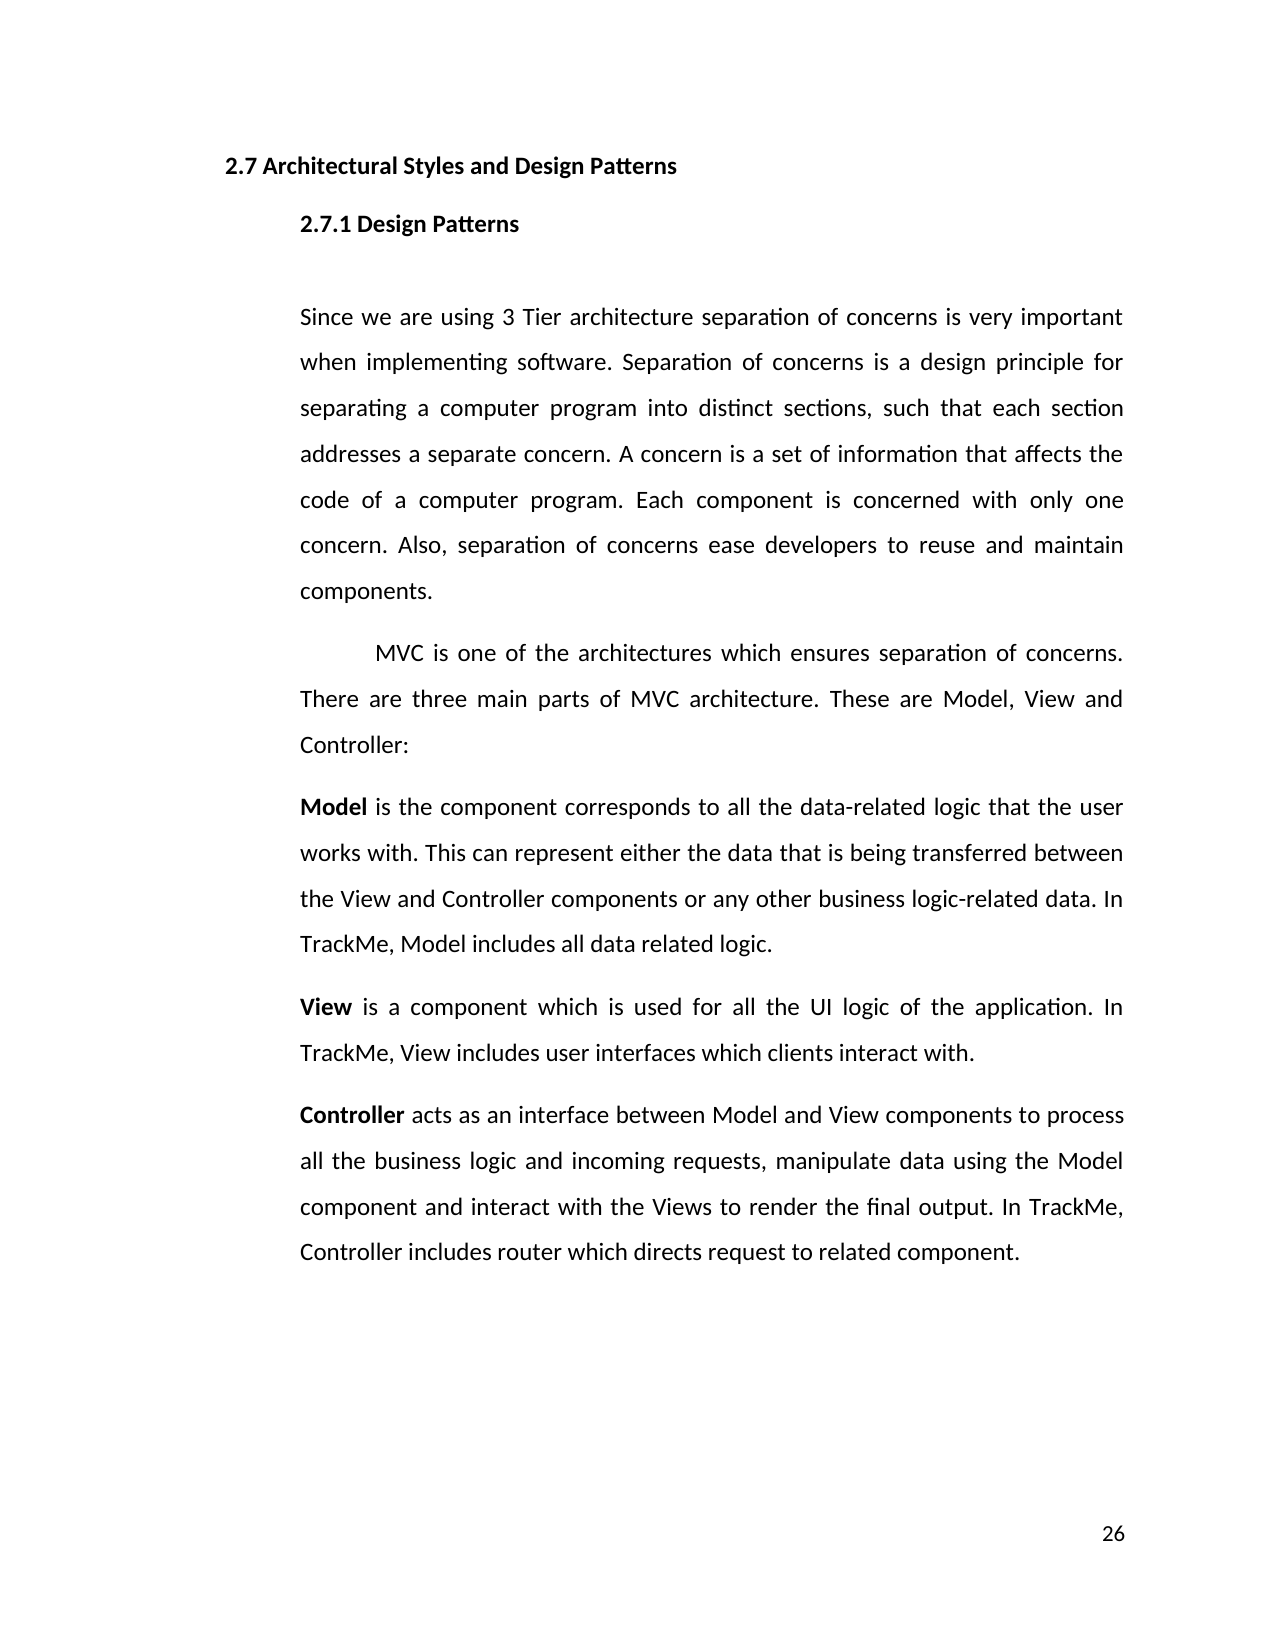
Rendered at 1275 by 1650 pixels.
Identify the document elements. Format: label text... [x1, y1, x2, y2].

text Since we are using 3 Tier architecture separation of concerns is very important when implementing software. Separation of concerns is a design principle for separating a computer program into distinct sections, such that each section addresses a separate concern. A concern is a set of information that affects the code of a computer program. Each component is concerned with only one concern. Also, separation of concerns ease developers to reuse and maintain components. [300, 301, 1125, 606]
text MVC is one of the architectures which ensures separation of concerns. There are three main parts of MVC architecture. These are Model, View and Controller: [300, 638, 1125, 759]
subtitle Architectural Styles and Design Patterns [225, 150, 1125, 181]
text Controller acts as an interface between Model and View components to process all the business logic and incoming requests, manipulate data using the Model component and interact with the Views to render the final output. In TrackMe, Controller includes router which directs request to related component. [300, 1099, 1125, 1267]
text Model is the component corresponds to all the data-related logic that the user works with. This can represent either the data that is being transferred between the View and Controller components or any other business logic-related data. In TrackMe, Model includes all data related logic. [300, 791, 1125, 959]
text View is a component which is used for all the UI logic of the application. In TrackMe, View includes user interfaces which clients interact with. [300, 991, 1125, 1067]
subtitle 2.7.1 Design Patterns [300, 208, 1125, 239]
